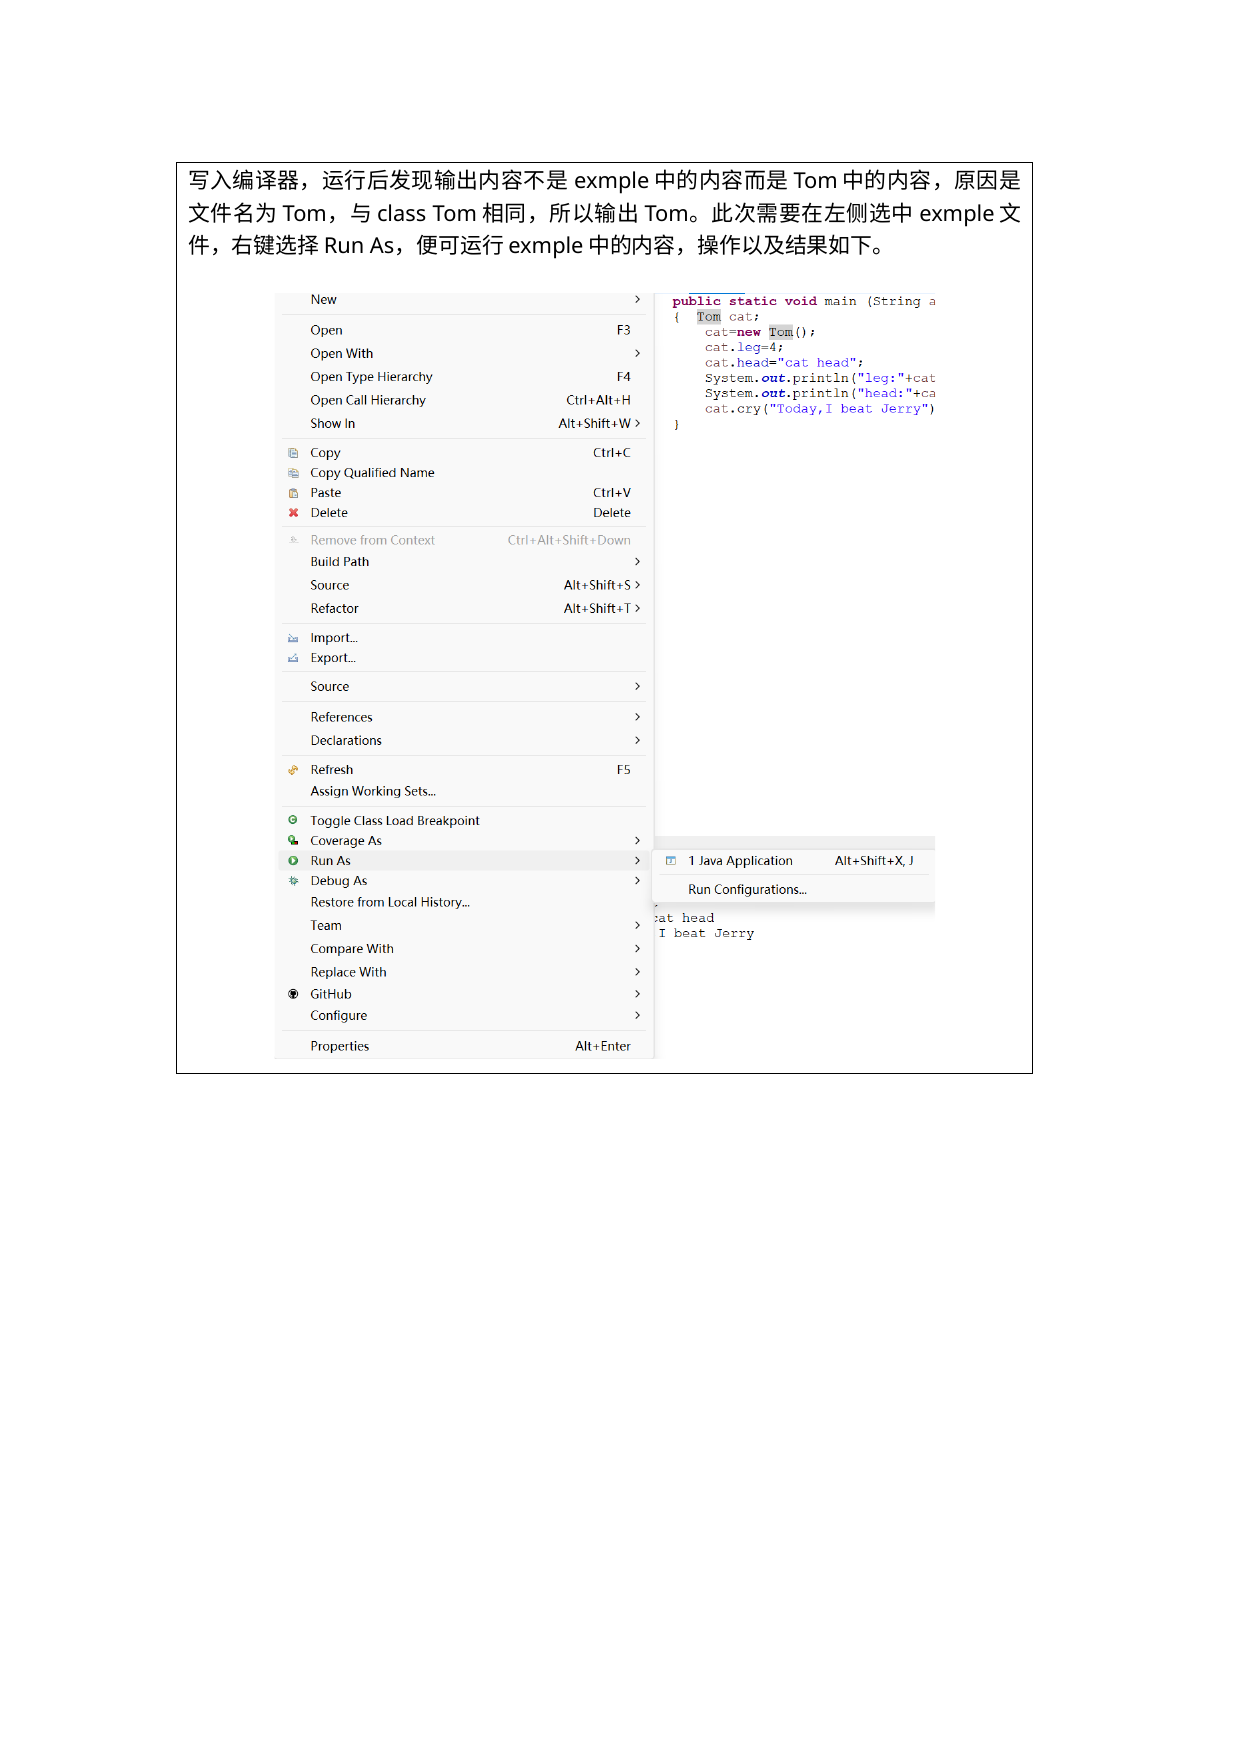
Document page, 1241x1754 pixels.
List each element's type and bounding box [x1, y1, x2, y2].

picture [274, 293, 936, 1059]
table_header [177, 163, 1032, 1073]
